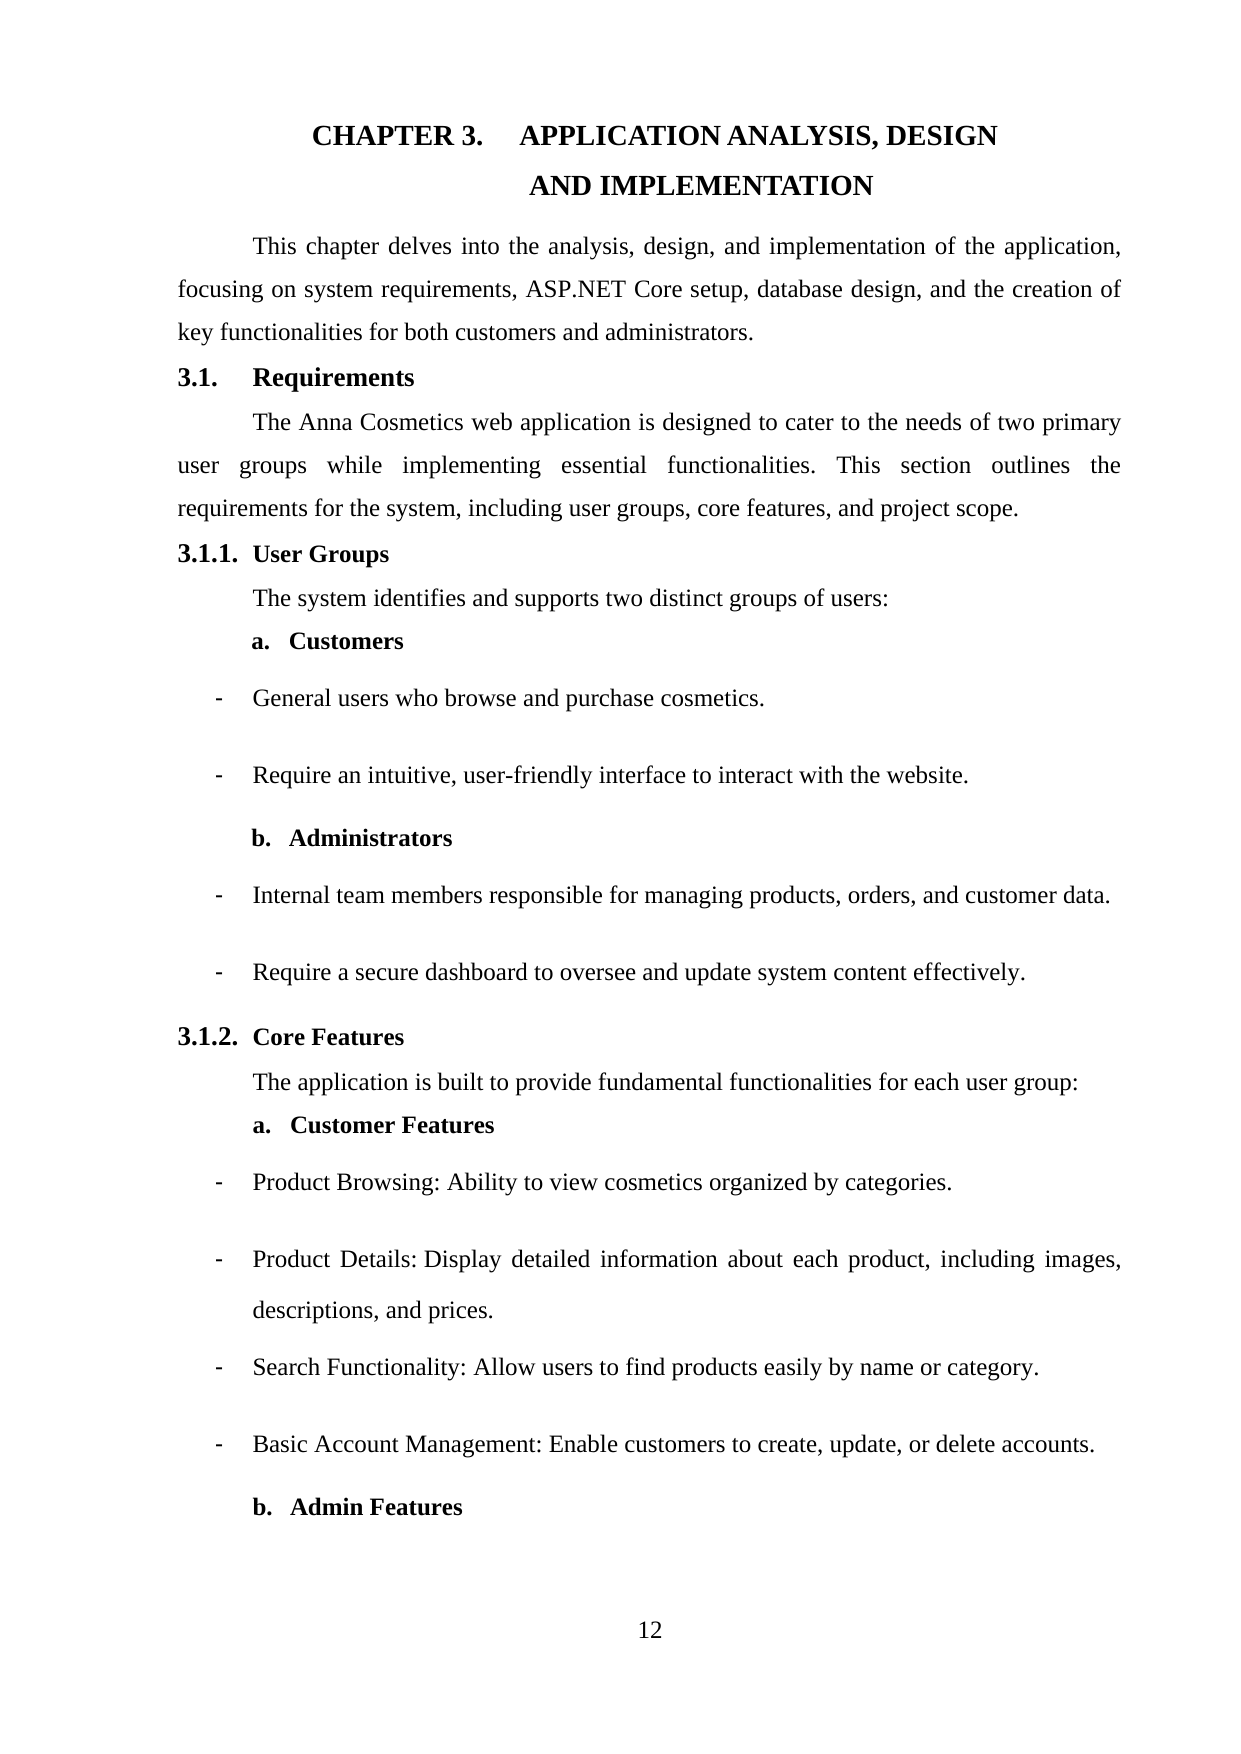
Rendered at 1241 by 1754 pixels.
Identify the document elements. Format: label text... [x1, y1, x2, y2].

text The Anna Cosmetics web application is designed to cater to the needs of two primary user groups while implementing essential functionalities. This section outlines the requirements for the system, including user groups, core features, and project scope. [177, 407, 1122, 522]
list Customers [251, 626, 1122, 655]
text The application is built to provide fundamental functionalities for each user group: [177, 1067, 1122, 1096]
list Administrators [251, 823, 1122, 852]
list Require an intuitive, user-friendly interface to interact with the website. [215, 746, 1122, 798]
text The system identifies and supports two distinct groups of users: [177, 583, 1122, 612]
list Product Details: Display detailed information about each product, including images, descriptions, and prices. [215, 1230, 1122, 1324]
list Search Functionality: Allow users to find products easily by name or category. [215, 1339, 1122, 1390]
list Admin Features [252, 1492, 1122, 1521]
text This chapter delves into the analysis, design, and implementation of the application, focusing on system requirements, ASP.NET Core setup, database design, and the creation of key functionalities for both customers and administrators. [177, 231, 1122, 346]
subtitle Requirements [177, 361, 1122, 392]
list General users who browse and purchase cosmetics. [215, 669, 1122, 721]
subtitle Core Features [177, 1020, 1122, 1051]
list Require a secure dashboard to oversee and update system content effectively. [215, 943, 1122, 994]
list Internal team members responsible for managing products, orders, and customer data. [215, 866, 1122, 918]
subtitle APPLICATION ANALYSIS, DESIGN AND IMPLEMENTATION [281, 118, 1122, 202]
list Basic Account Management: Enable customers to create, update, or delete accounts. [215, 1416, 1122, 1467]
list Customer Features [252, 1110, 1122, 1139]
list Product Browsing: Ability to view cosmetics organized by categories. [215, 1153, 1122, 1204]
subtitle User Groups [177, 537, 1122, 568]
